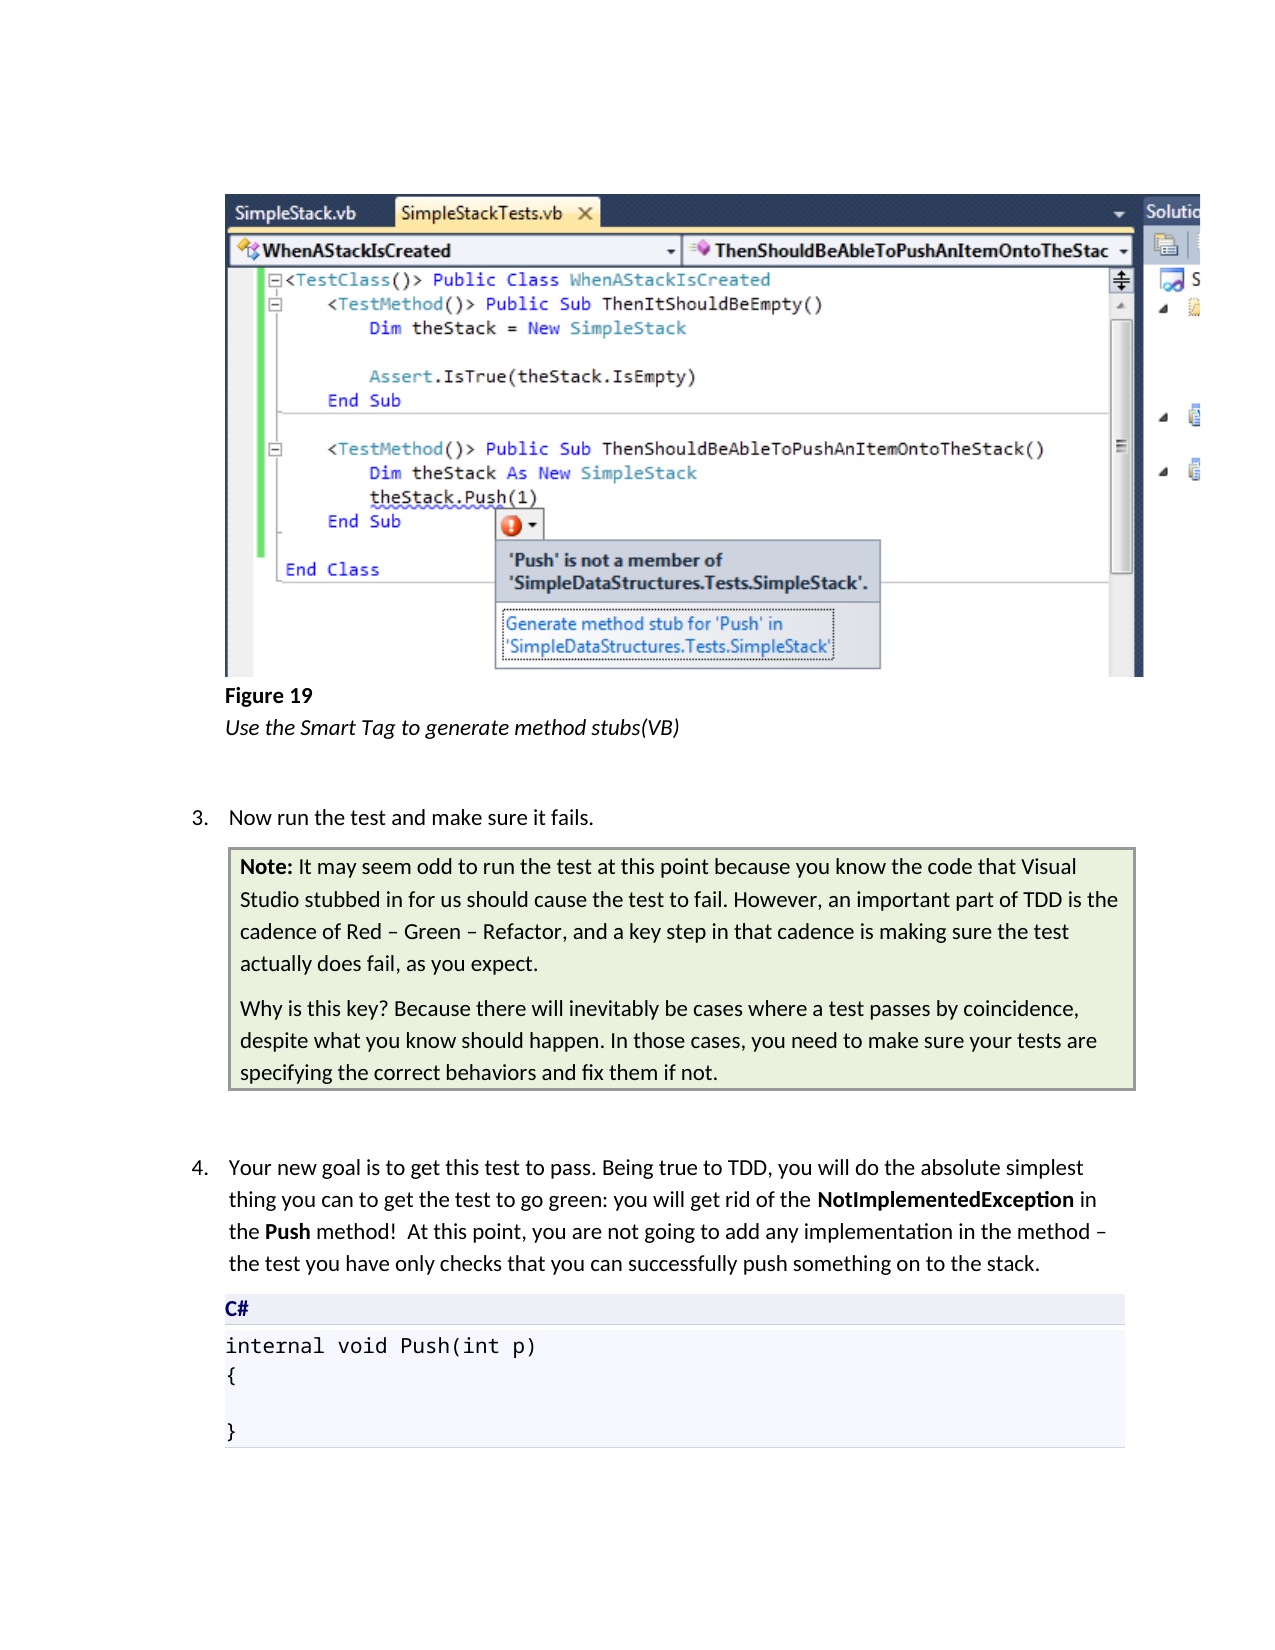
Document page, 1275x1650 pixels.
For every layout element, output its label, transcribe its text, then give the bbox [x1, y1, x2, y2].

list Now run the test and make sure it fails. [191, 803, 1125, 831]
text Use the Smart Tag to generate method stubs(VB) [225, 713, 1125, 741]
text internal void Push(int p) [225, 1330, 1125, 1357]
text Why is this key? Because there will inevitably be cases where a test passes by coincidence, despite what you know should happen. In those cases, you need to make sure your tests are specifying the correct behaviors and fix them if not. [231, 988, 1133, 1088]
text C# [225, 1294, 1125, 1324]
text { [225, 1357, 1125, 1386]
picture [225, 194, 1200, 677]
text } [225, 1414, 1125, 1447]
text Note: It may seem odd to run the test at this point because you know the code that Visual Studio stubbed in for us should cause the test to fail. However, an important part of TDD is the cadence of Red – Green – Refactor, and a key step in that cadence is making sure the test actually does fail, as you expect. [231, 850, 1133, 977]
list Your new goal is to get this test to pass. Being true to TDD, you will do the absolute simplest thing you can to get the test to go green: you will get rid of the NotImplementedException in the Push method! At this point, you are not going to add any implementation in the method – the test you have only checks that you can successfully push something on to the stack. [191, 1153, 1125, 1277]
